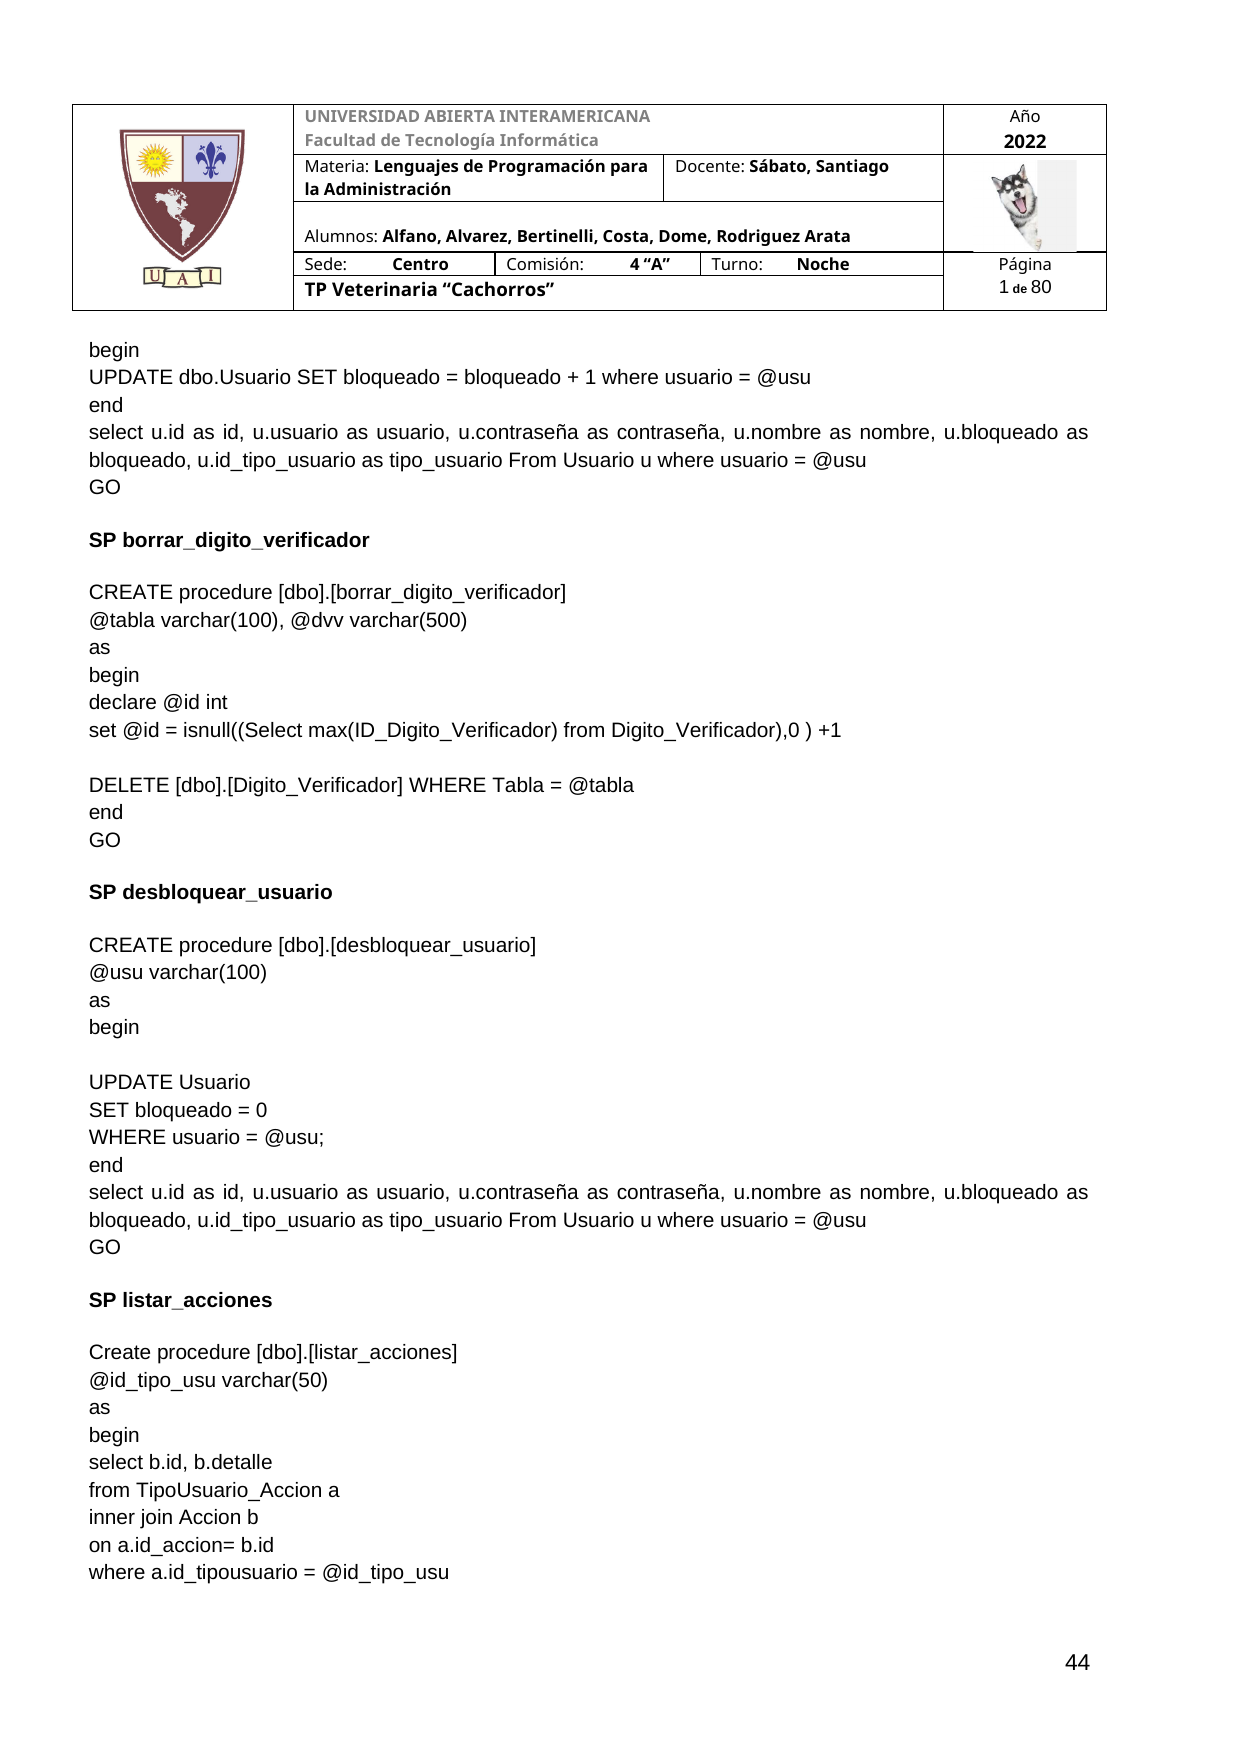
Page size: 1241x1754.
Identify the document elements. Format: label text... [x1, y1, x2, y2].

picture [117, 125, 249, 291]
text CREATE procedure [dbo].[borrar_digito_verificador] [88, 580, 1090, 604]
text where a.id_tipousuario = @id_tipo_usu [88, 1560, 1090, 1584]
text DELETE [dbo].[Digito_Verificador] WHERE Tabla = @tabla [88, 773, 1090, 797]
text @id_tipo_usu varchar(50) [88, 1368, 1090, 1392]
text begin [88, 338, 1090, 362]
text CREATE procedure [dbo].[desbloquear_usuario] [88, 933, 1090, 957]
text UPDATE dbo.Usuario SET bloqueado = bloqueado + 1 where usuario = @usu [88, 365, 1090, 389]
text GO [88, 475, 1090, 499]
text @usu varchar(100) [88, 960, 1090, 984]
text begin [88, 1423, 1090, 1447]
text begin [88, 1015, 1090, 1039]
text as [88, 988, 1090, 1012]
text from TipoUsuario_Accion a [88, 1478, 1090, 1502]
text SP desbloquear_usuario [88, 880, 1090, 904]
text SET bloqueado = 0 [88, 1098, 1090, 1122]
text GO [88, 1235, 1090, 1259]
text inner join Accion b [88, 1505, 1090, 1529]
text SP listar_acciones [88, 1288, 1090, 1312]
text end [88, 393, 1090, 417]
text Create procedure [dbo].[listar_acciones] [88, 1340, 1090, 1364]
text end [88, 800, 1090, 824]
text WHERE usuario = @usu; [88, 1125, 1090, 1149]
text end [88, 1153, 1090, 1177]
text as [88, 635, 1090, 659]
text GO [88, 828, 1090, 852]
picture [973, 160, 1077, 252]
text select b.id, b.detalle [88, 1450, 1090, 1474]
text set @id = isnull((Select max(ID_Digito_Verificador) from Digito_Verificador),0 ) +1 [88, 718, 1090, 742]
text SP borrar_digito_verificador [88, 528, 1090, 552]
text as [88, 1395, 1090, 1419]
text @tabla varchar(100), @dvv varchar(500) [88, 608, 1090, 632]
text declare @id int [88, 690, 1090, 714]
text on a.id_accion= b.id [88, 1533, 1090, 1557]
text UPDATE Usuario [88, 1070, 1090, 1094]
text begin [88, 663, 1090, 687]
